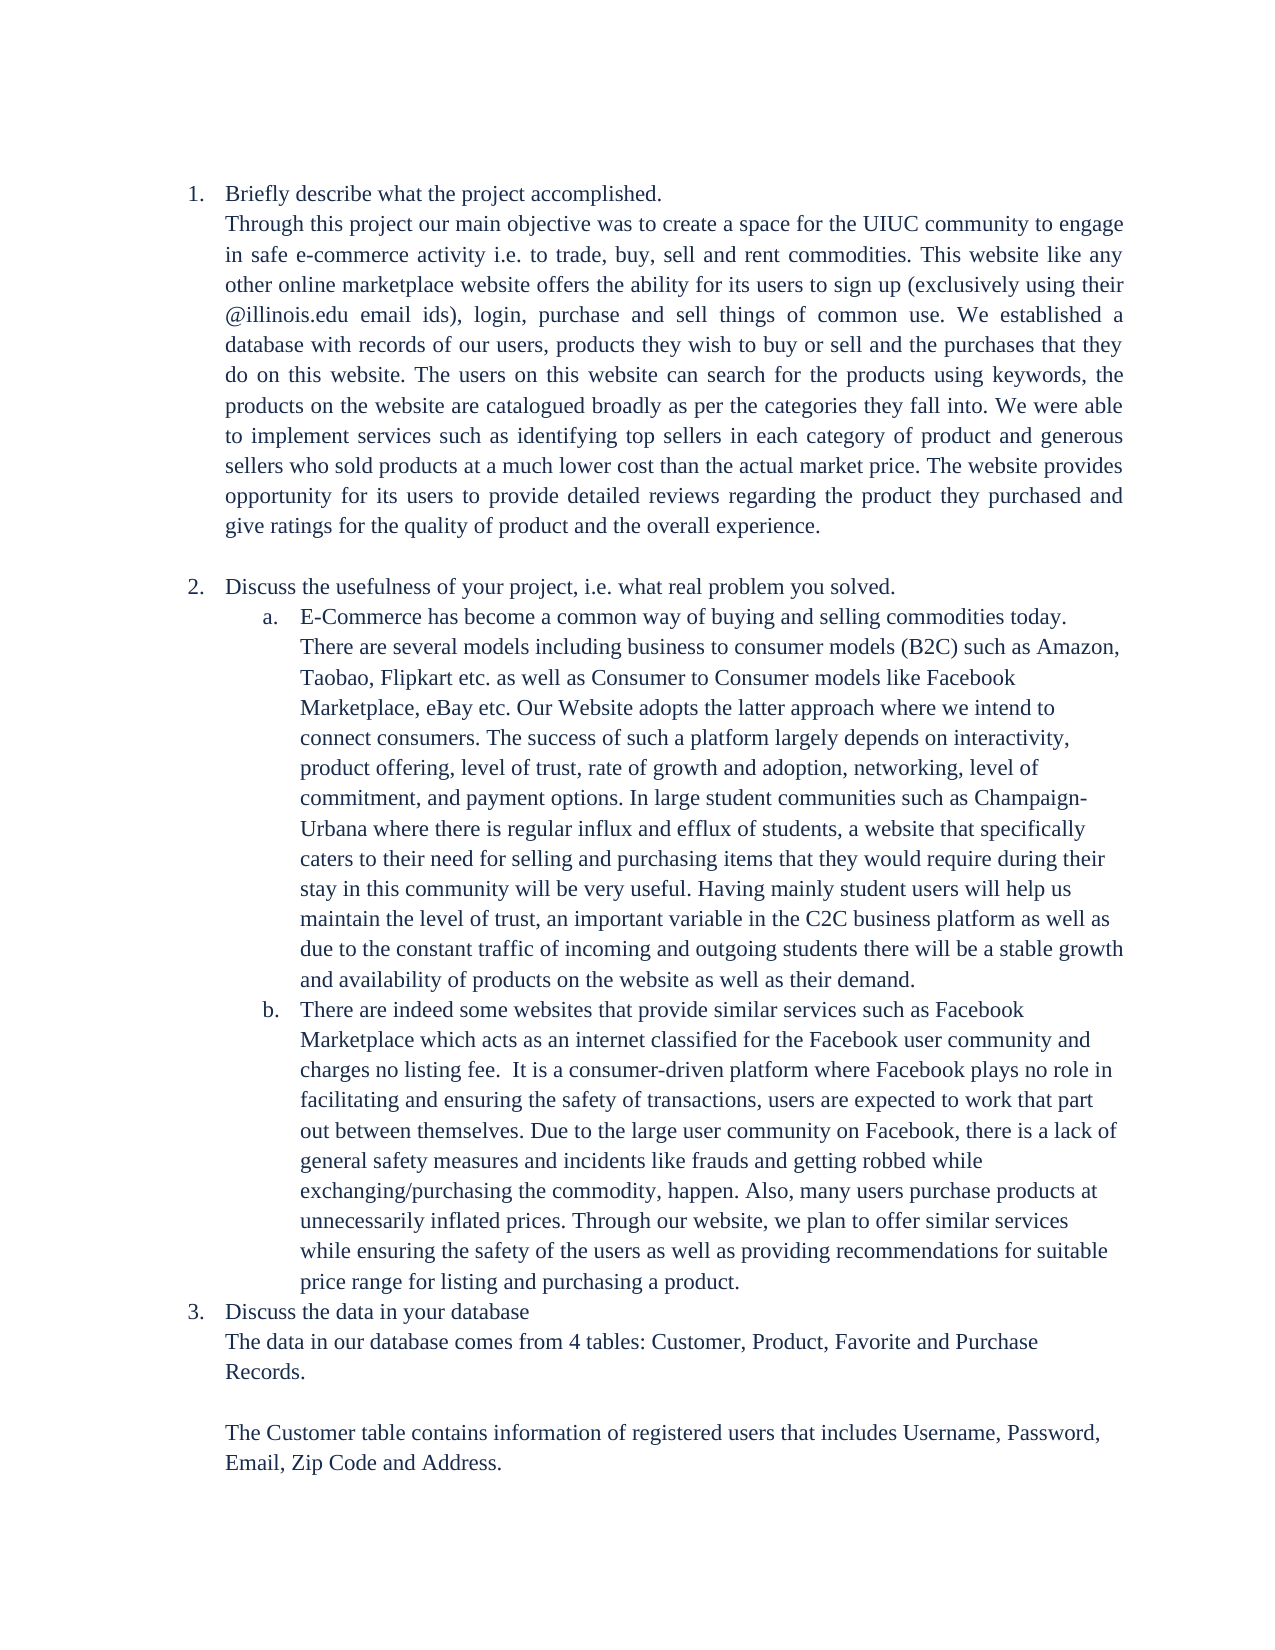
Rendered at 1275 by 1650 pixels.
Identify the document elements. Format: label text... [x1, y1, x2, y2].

list Discuss the usefulness of your project, i.e. what real problem you solved. [187, 573, 1125, 599]
list Discuss the data in your database [187, 1298, 1125, 1324]
text Through this project our main objective was to create a space for the UIUC community to engage in safe e-commerce activity i.e. to trade, buy, sell and rent commodities. This website like any other online marketplace website offers the ability for its users to sign up (exclusively using their @illinois.edu email ids), login, purchase and sell things of common use. We established a database with records of our users, products they wish to buy or sell and the purchases that they do on this website. The users on this website can search for the products using keywords, the products on the website are catalogued broadly as per the categories they fall into. We were able to implement services such as identifying top sellers in each category of product and generous sellers who sold products at a much lower cost than the actual market price. The website provides opportunity for its users to provide detailed reviews regarding the product they purchased and give ratings for the quality of product and the overall experience. [225, 210, 1125, 539]
list Briefly describe what the project accomplished. [187, 180, 1125, 207]
list There are indeed some websites that provide similar services such as Facebook Marketplace which acts as an internet classified for the Facebook user community and charges no listing fee. It is a consumer-driven platform where Facebook plays no role in facilitating and ensuring the safety of transactions, users are expected to work that part out between themselves. Due to the large user community on Facebook, there is a lack of general safety measures and incidents like frauds and getting robbed while exchanging/purchasing the commodity, happen. Also, many users purchase products at unnecessarily inflated prices. Through our website, we plan to offer similar services while ensuring the safety of the users as well as providing recommendations for suitable price range for listing and purchasing a product. [262, 996, 1125, 1294]
list E-Commerce has become a common way of buying and selling commodities today. There are several models including business to consumer models (B2C) such as Amazon, Taobao, Flipkart etc. as well as Consumer to Consumer models like Facebook Marketplace, eBay etc. Our Website adopts the latter approach where we intend to connect consumers. The success of such a platform largely depends on interactivity, product offering, level of trust, rate of growth and adoption, networking, level of commitment, and payment options. In large student communities such as Champaign-Urbana where there is regular influx and efflux of students, a website that specifically caters to their need for selling and purchasing items that they would require during their stay in this community will be very useful. Having mainly student users will help us maintain the level of trust, an important variable in the C2C business platform as well as due to the constant traffic of incoming and outgoing students there will be a stable growth and availability of products on the website as well as their demand. [262, 603, 1125, 992]
text The data in our database comes from 4 tables: Customer, Product, Favorite and Purchase Records. [225, 1328, 1125, 1385]
text The Customer table contains information of registered users that includes Username, Password, Email, Zip Code and Address. [225, 1419, 1125, 1475]
